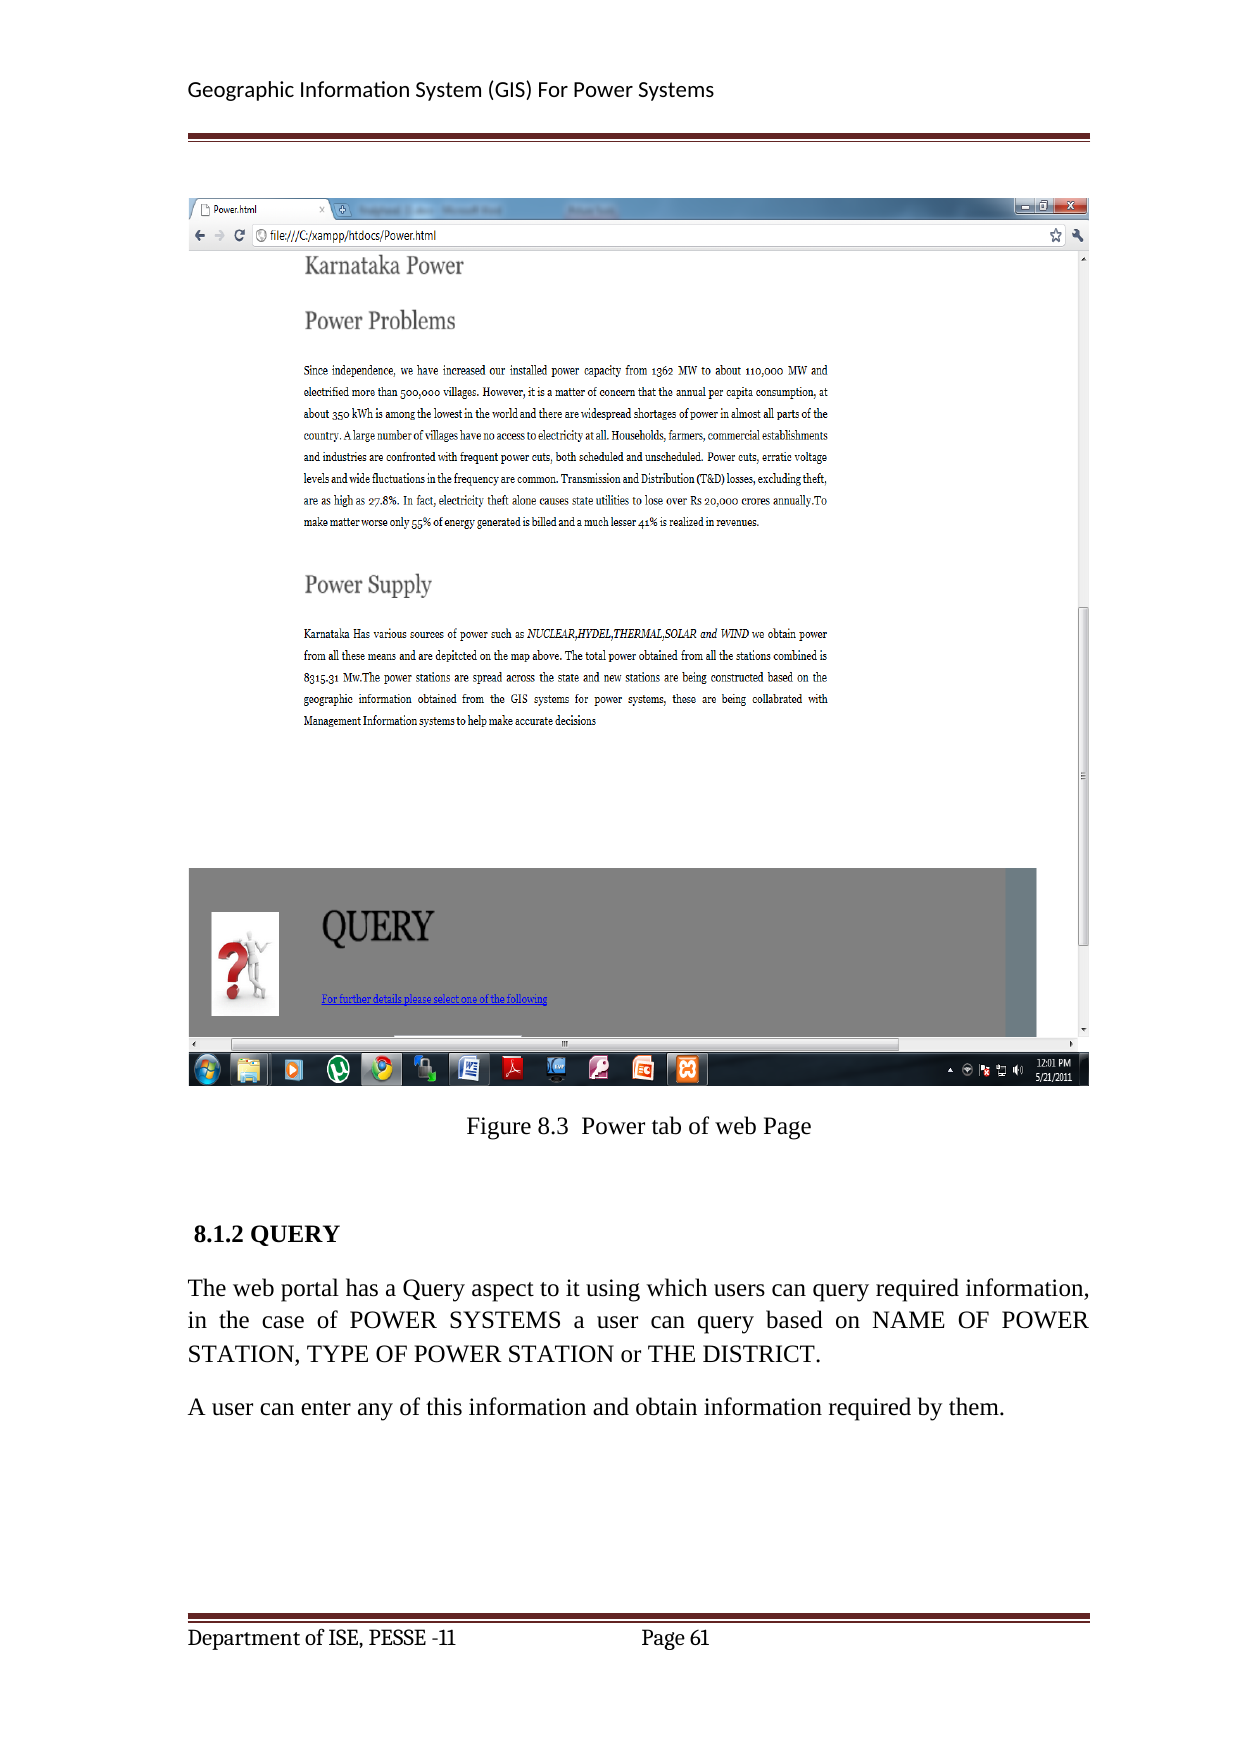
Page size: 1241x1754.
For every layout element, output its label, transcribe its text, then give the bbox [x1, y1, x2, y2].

text A user can enter any of this information and obtain information required by them. [187, 1392, 1090, 1421]
picture [188, 198, 1089, 1086]
text Figure 8.3 Power tab of web Page [187, 1111, 1090, 1140]
text 8.1.2 QUERY [187, 1219, 1090, 1247]
text The web portal has a Query aspect to it using which users can query required information, in the case of POWER SYSTEMS a user can query based on NAME OF POWER STATION, TYPE OF POWER STATION or THE DISTRICT. [187, 1273, 1090, 1367]
